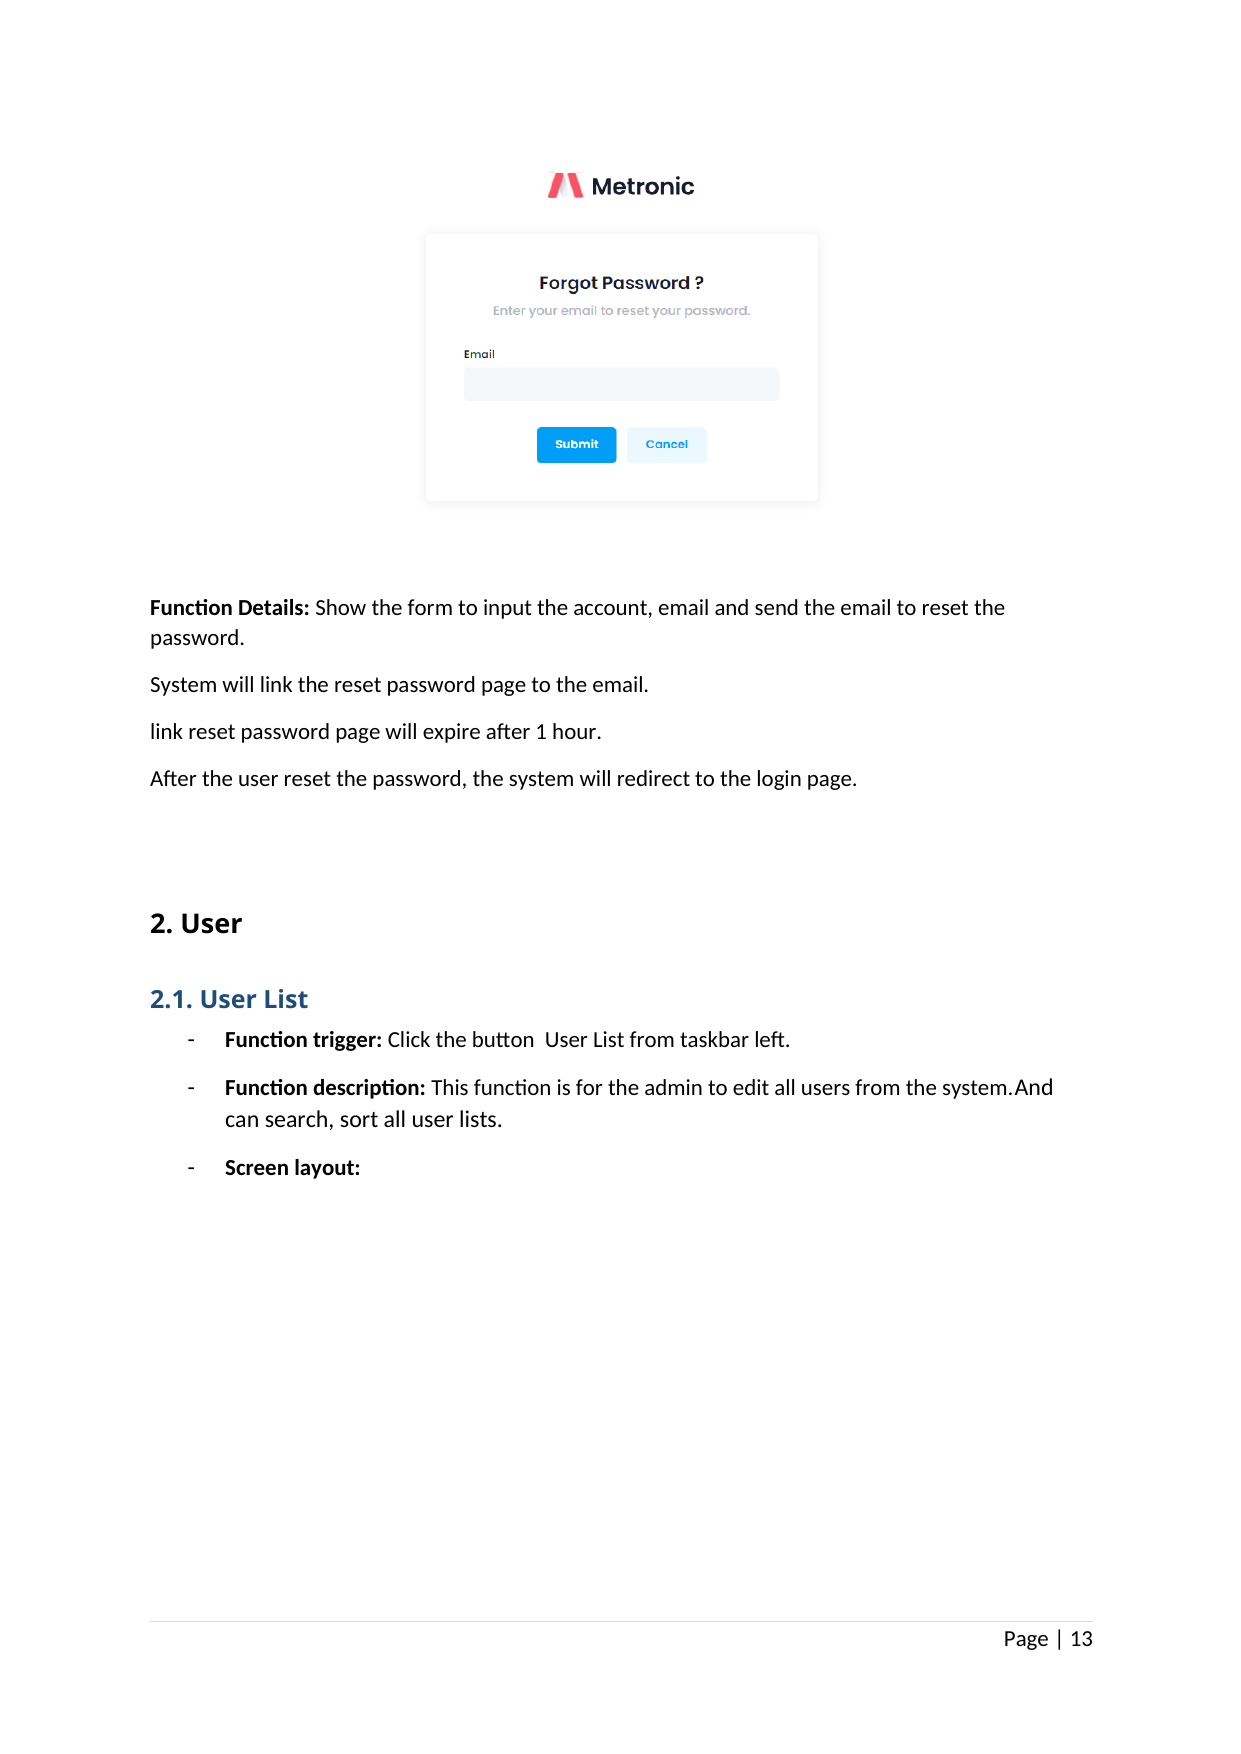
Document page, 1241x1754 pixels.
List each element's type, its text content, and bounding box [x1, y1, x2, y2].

list Screen layout: [225, 1152, 1093, 1182]
subtitle 2. User [150, 904, 1093, 941]
text link reset password page will expire after 1 hour. [150, 717, 1093, 745]
text After the user reset the password, the system will redirect to the login page. [150, 764, 1093, 792]
picture [367, 117, 881, 575]
list Function trigger: Click the button User List from taskbar left. [225, 1024, 1093, 1053]
text Function Details: Show the form to input the account, email and send the email to reset the password. [150, 593, 1093, 651]
text System will link the reset password page to the email. [150, 670, 1093, 698]
list Function description: This function is for the admin to edit all users from the system.And can search, sort all user lists. [187, 1072, 1093, 1133]
subtitle 2.1. User List [150, 982, 1093, 1016]
